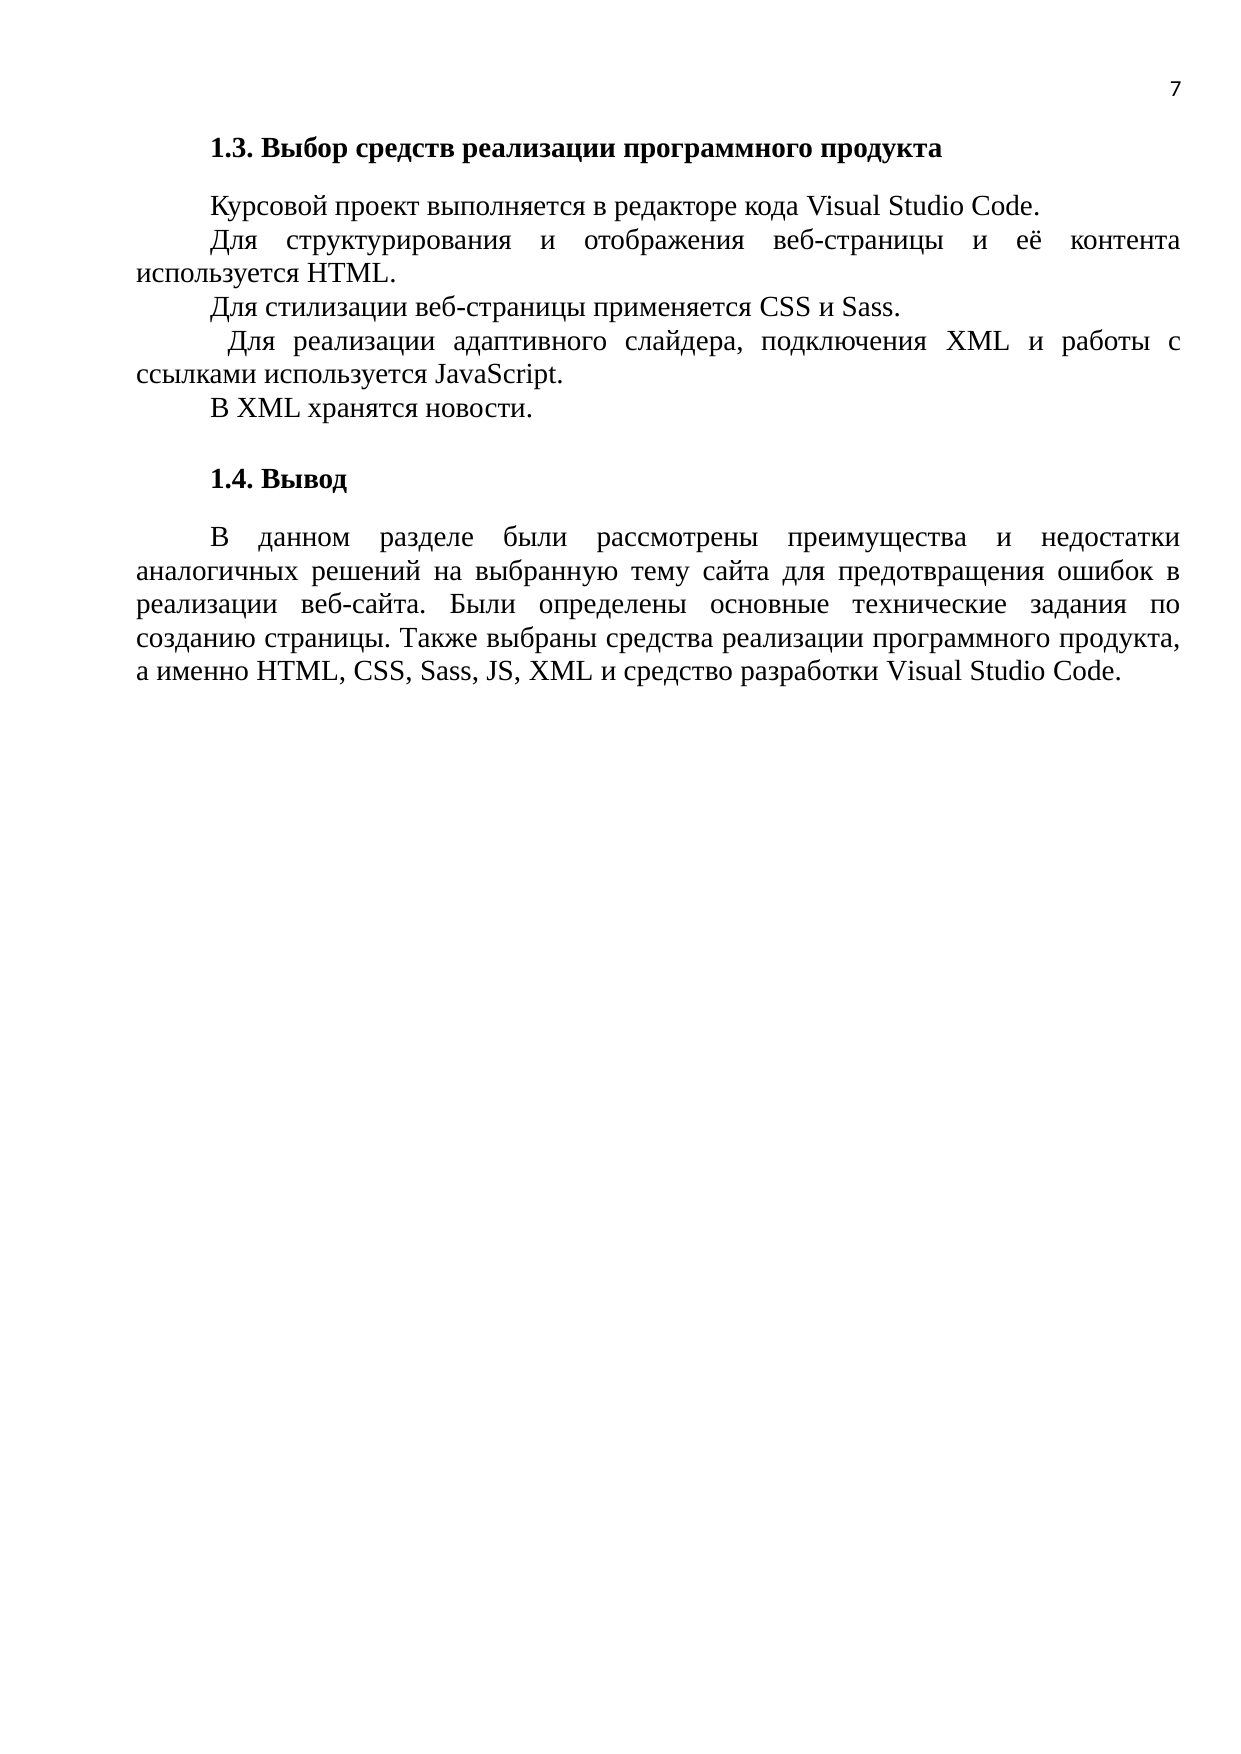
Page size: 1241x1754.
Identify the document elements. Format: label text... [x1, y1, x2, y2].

text Для стилизации веб-страницы применяется CSS и Sass. [136, 289, 1181, 323]
text В данном разделе были рассмотрены преимущества и недостатки аналогичных решений на выбранную тему сайта для предотвращения ошибок в реализации веб-сайта. Были определены основные технические задания по созданию страницы. Также выбраны средства реализации программного продукта, а именно HTML, CSS, Sass, JS, XML и средство разработки Visual Studio Code. [136, 519, 1181, 687]
text Для реализации адаптивного слайдера, подключения XML и работы с ссылками используется JavaSсript. [136, 323, 1181, 390]
text 1.4. Вывод [136, 461, 1181, 494]
text Для структурирования и отображения веб-страницы и её контента используется HTML. [136, 222, 1181, 289]
text В XML хранятся новости. [136, 390, 1181, 423]
text Курсовой проект выполняется в редакторе кода Visual Studio Code. [136, 188, 1181, 222]
text 1.3. Выбор средств реализации программного продукта [136, 130, 1181, 163]
